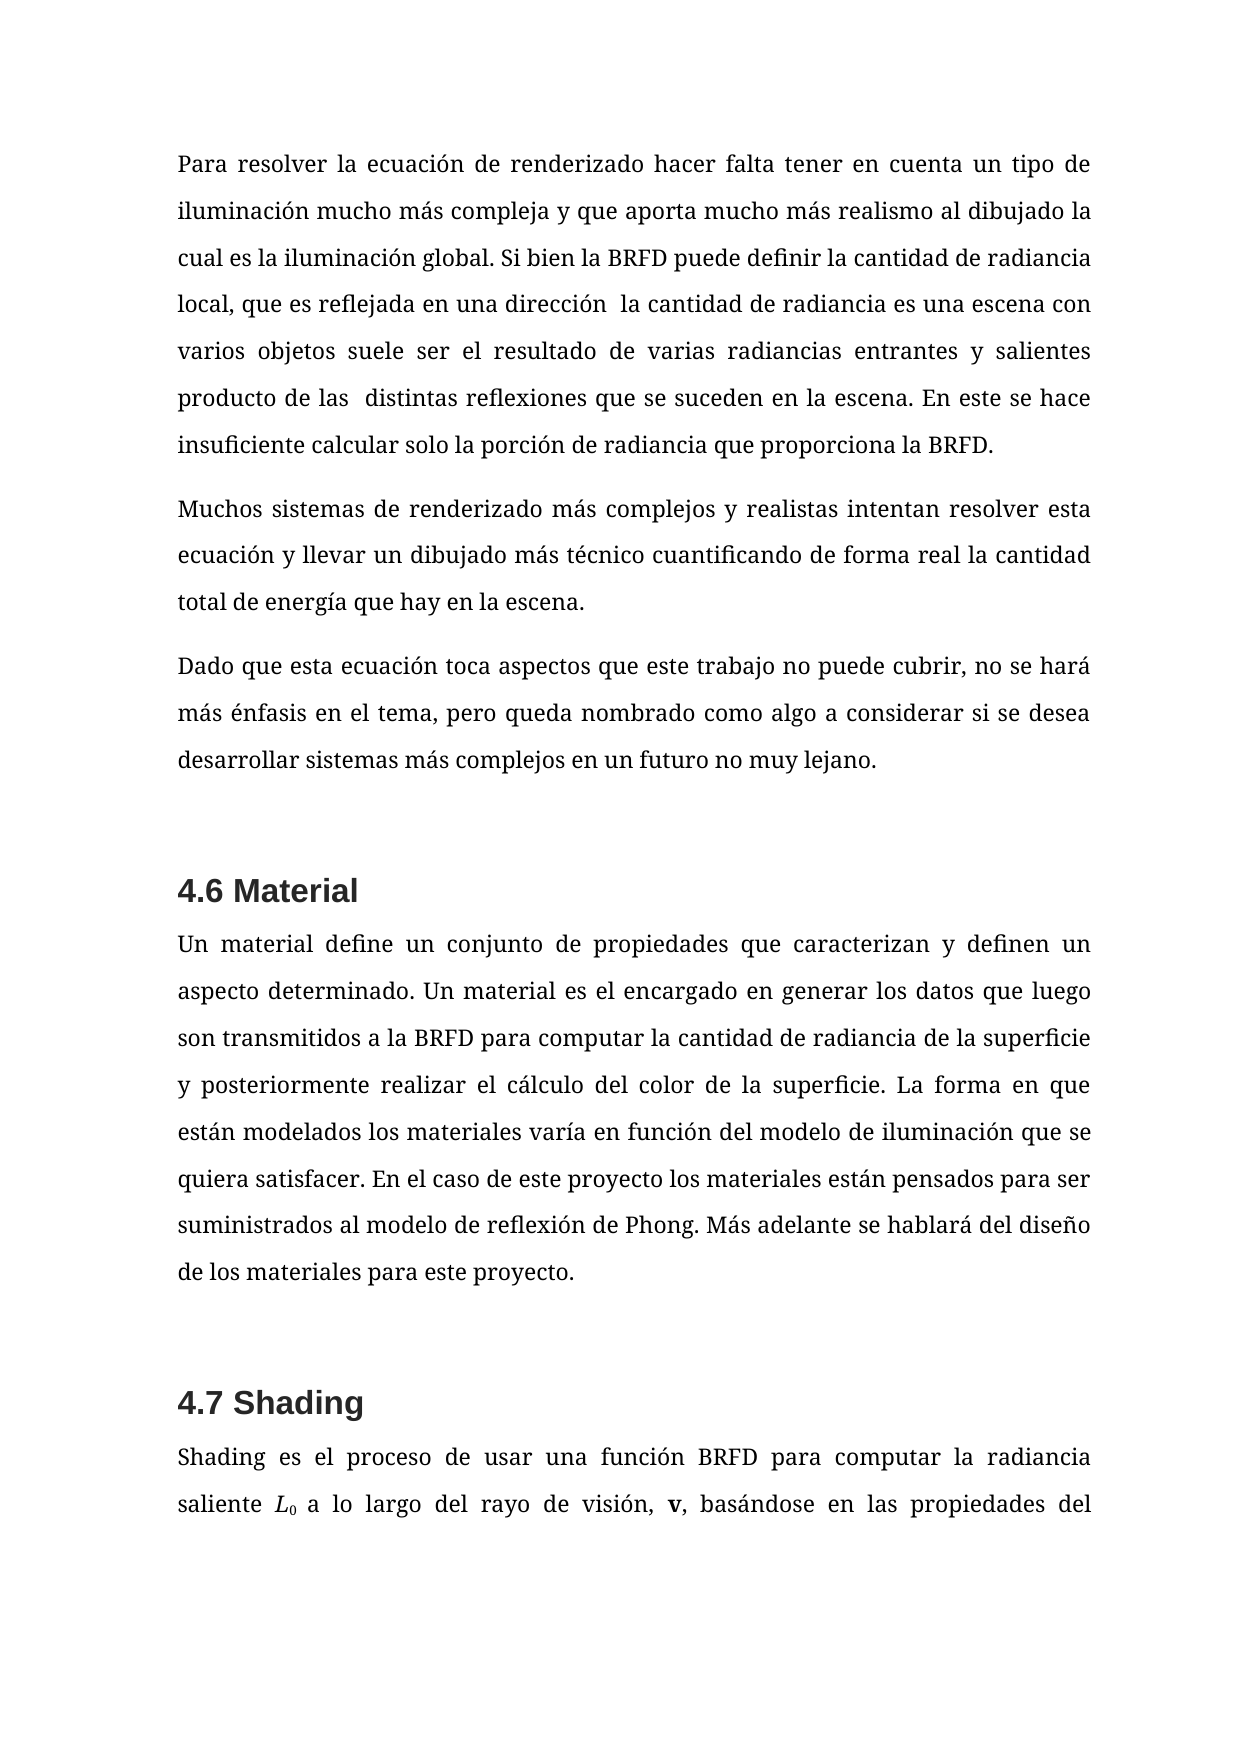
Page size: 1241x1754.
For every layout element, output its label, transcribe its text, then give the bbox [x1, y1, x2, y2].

subtitle Shading [177, 1383, 1092, 1422]
text Para resolver la ecuación de renderizado hacer falta tener en cuenta un tipo de iluminación mucho más compleja y que aporta mucho más realismo al dibujado la cual es la iluminación global. Si bien la BRFD puede definir la cantidad de radiancia local, que es reflejada en una dirección la cantidad de radiancia es una escena con varios objetos suele ser el resultado de varias radiancias entrantes y salientes producto de las distintas reflexiones que se suceden en la escena. En este se hace insuficiente calcular solo la porción de radiancia que proporciona la BRFD. [177, 148, 1092, 460]
subtitle Material [177, 871, 1092, 909]
text Un material define un conjunto de propiedades que caracterizan y definen un aspecto determinado. Un material es el encargado en generar los datos que luego son transmitidos a la BRFD para computar la cantidad de radiancia de la superficie y posteriormente realizar el cálculo del color de la superficie. La forma en que están modelados los materiales varía en función del modelo de iluminación que se quiera satisfacer. En el caso de este proyecto los materiales están pensados para ser suministrados al modelo de reflexión de Phong. Más adelante se hablará del diseño de los materiales para este proyecto. [177, 928, 1092, 1288]
text Muchos sistemas de renderizado más complejos y realistas intentan resolver esta ecuación y llevar un dibujado más técnico cuantificando de forma real la cantidad total de energía que hay en la escena. [177, 492, 1092, 617]
text Dado que esta ecuación toca aspectos que este trabajo no puede cubrir, no se hará más énfasis en el tema, pero queda nombrado como algo a considerar si se desea desarrollar sistemas más complejos en un futuro no muy lejano. [177, 650, 1092, 775]
